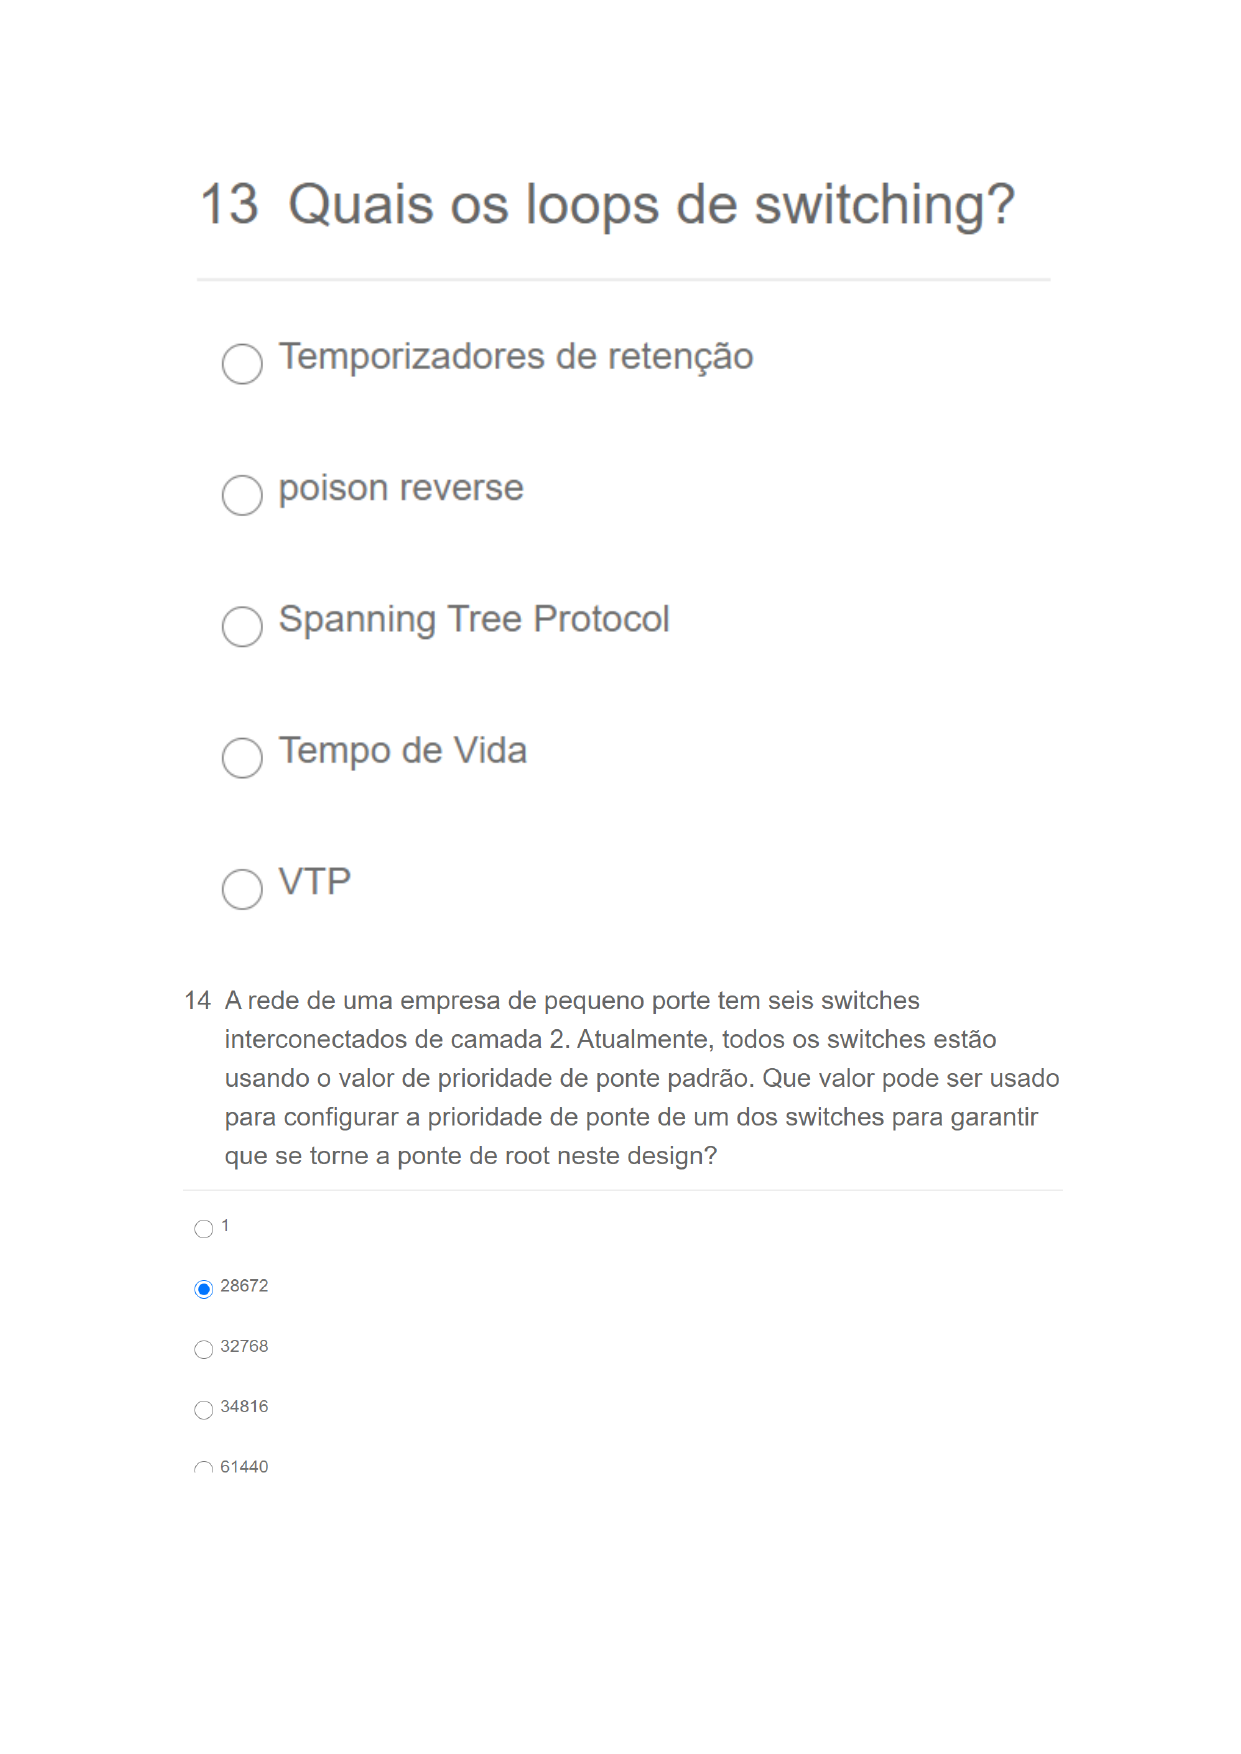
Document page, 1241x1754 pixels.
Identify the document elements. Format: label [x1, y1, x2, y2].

picture [177, 147, 1051, 957]
picture [177, 975, 1063, 1478]
